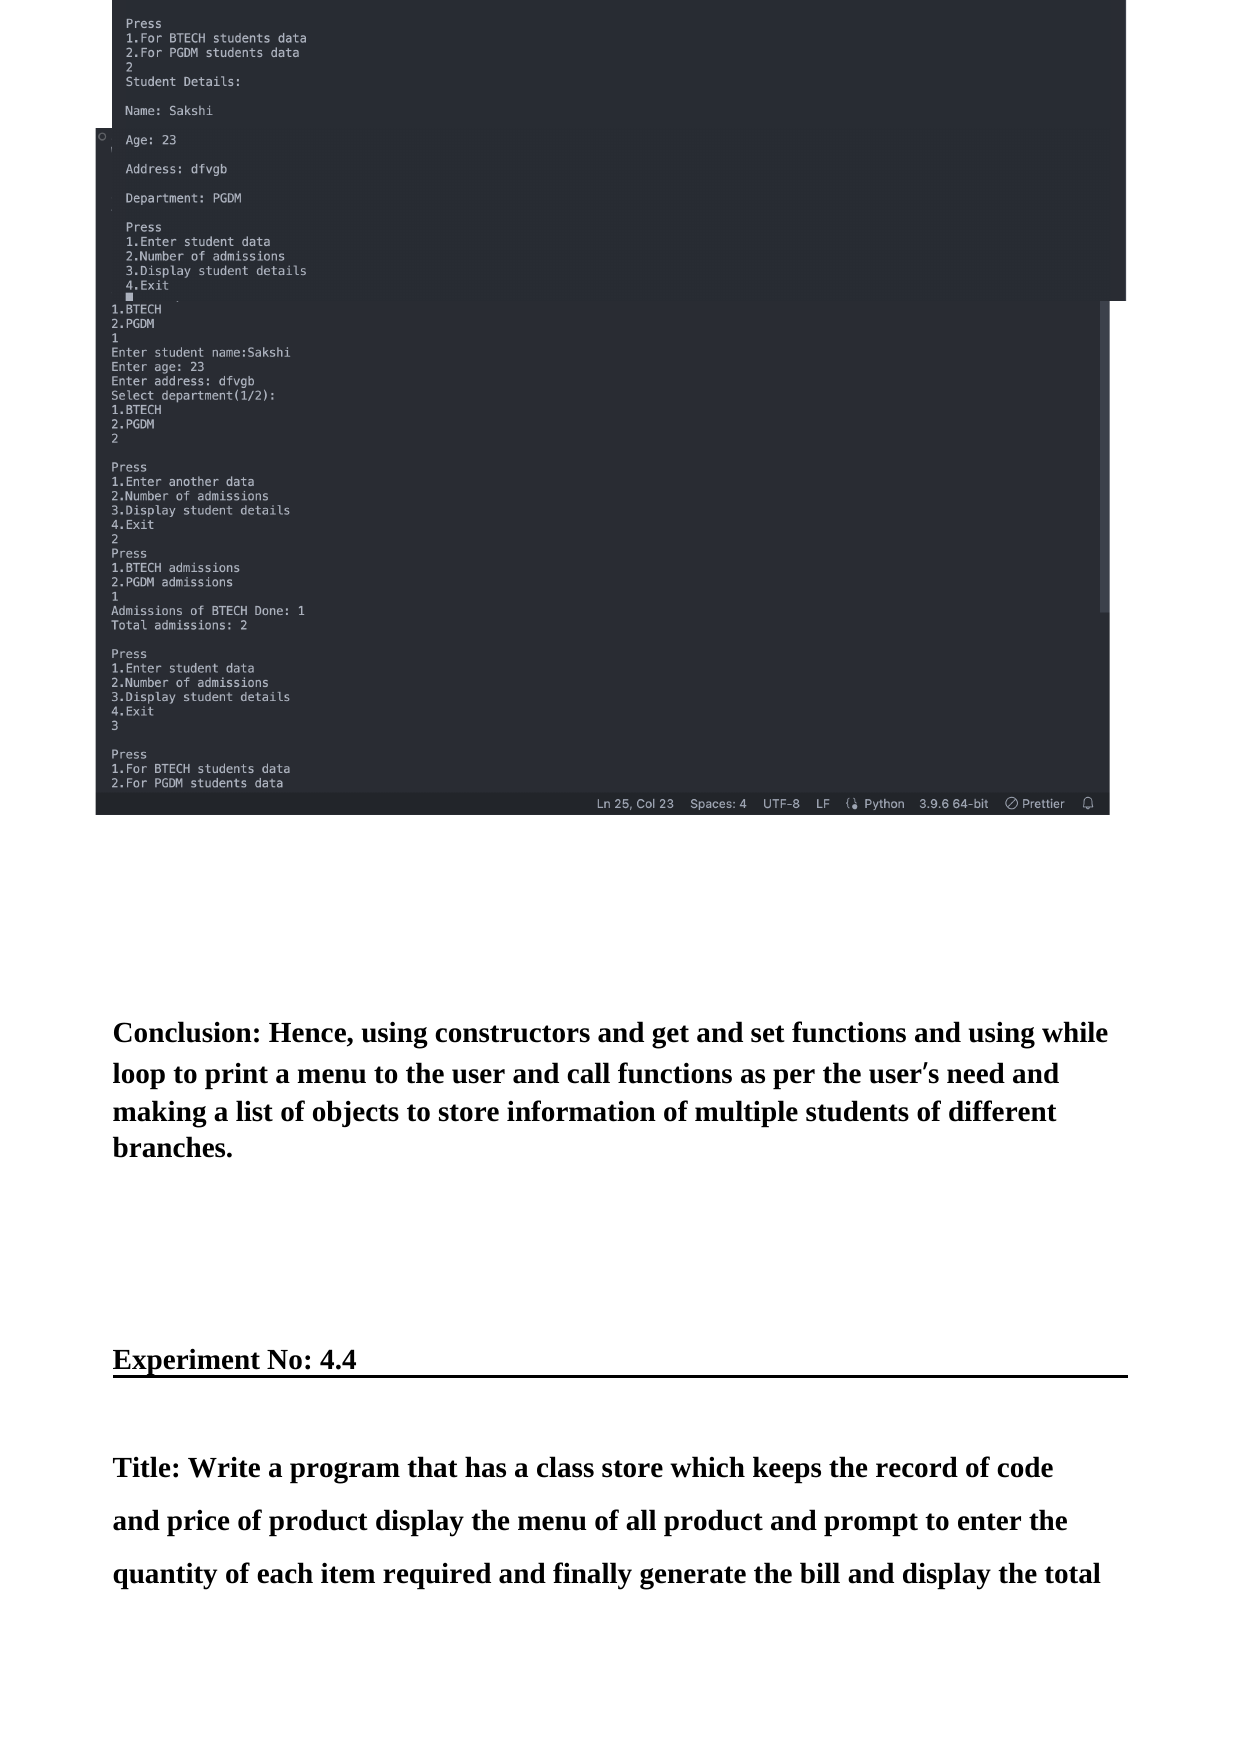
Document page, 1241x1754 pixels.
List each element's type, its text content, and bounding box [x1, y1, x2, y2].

text and price of product display the menu of all product and prompt to enter the [112, 1503, 1128, 1537]
text Title: Write a program that has a class store which keeps the record of code [112, 1451, 1128, 1484]
text Conclusion: Hence, using constructors and get and set functions and using while loop to print a menu to the user and call functions as per the user’s need and making a list of objects to store information of multiple students of different branches. [112, 1015, 1128, 1164]
text Experiment No: 4.4 [112, 1342, 1128, 1378]
picture [95, 0, 1127, 815]
text quantity of each item required and finally generate the bill and display the total [112, 1556, 1128, 1590]
